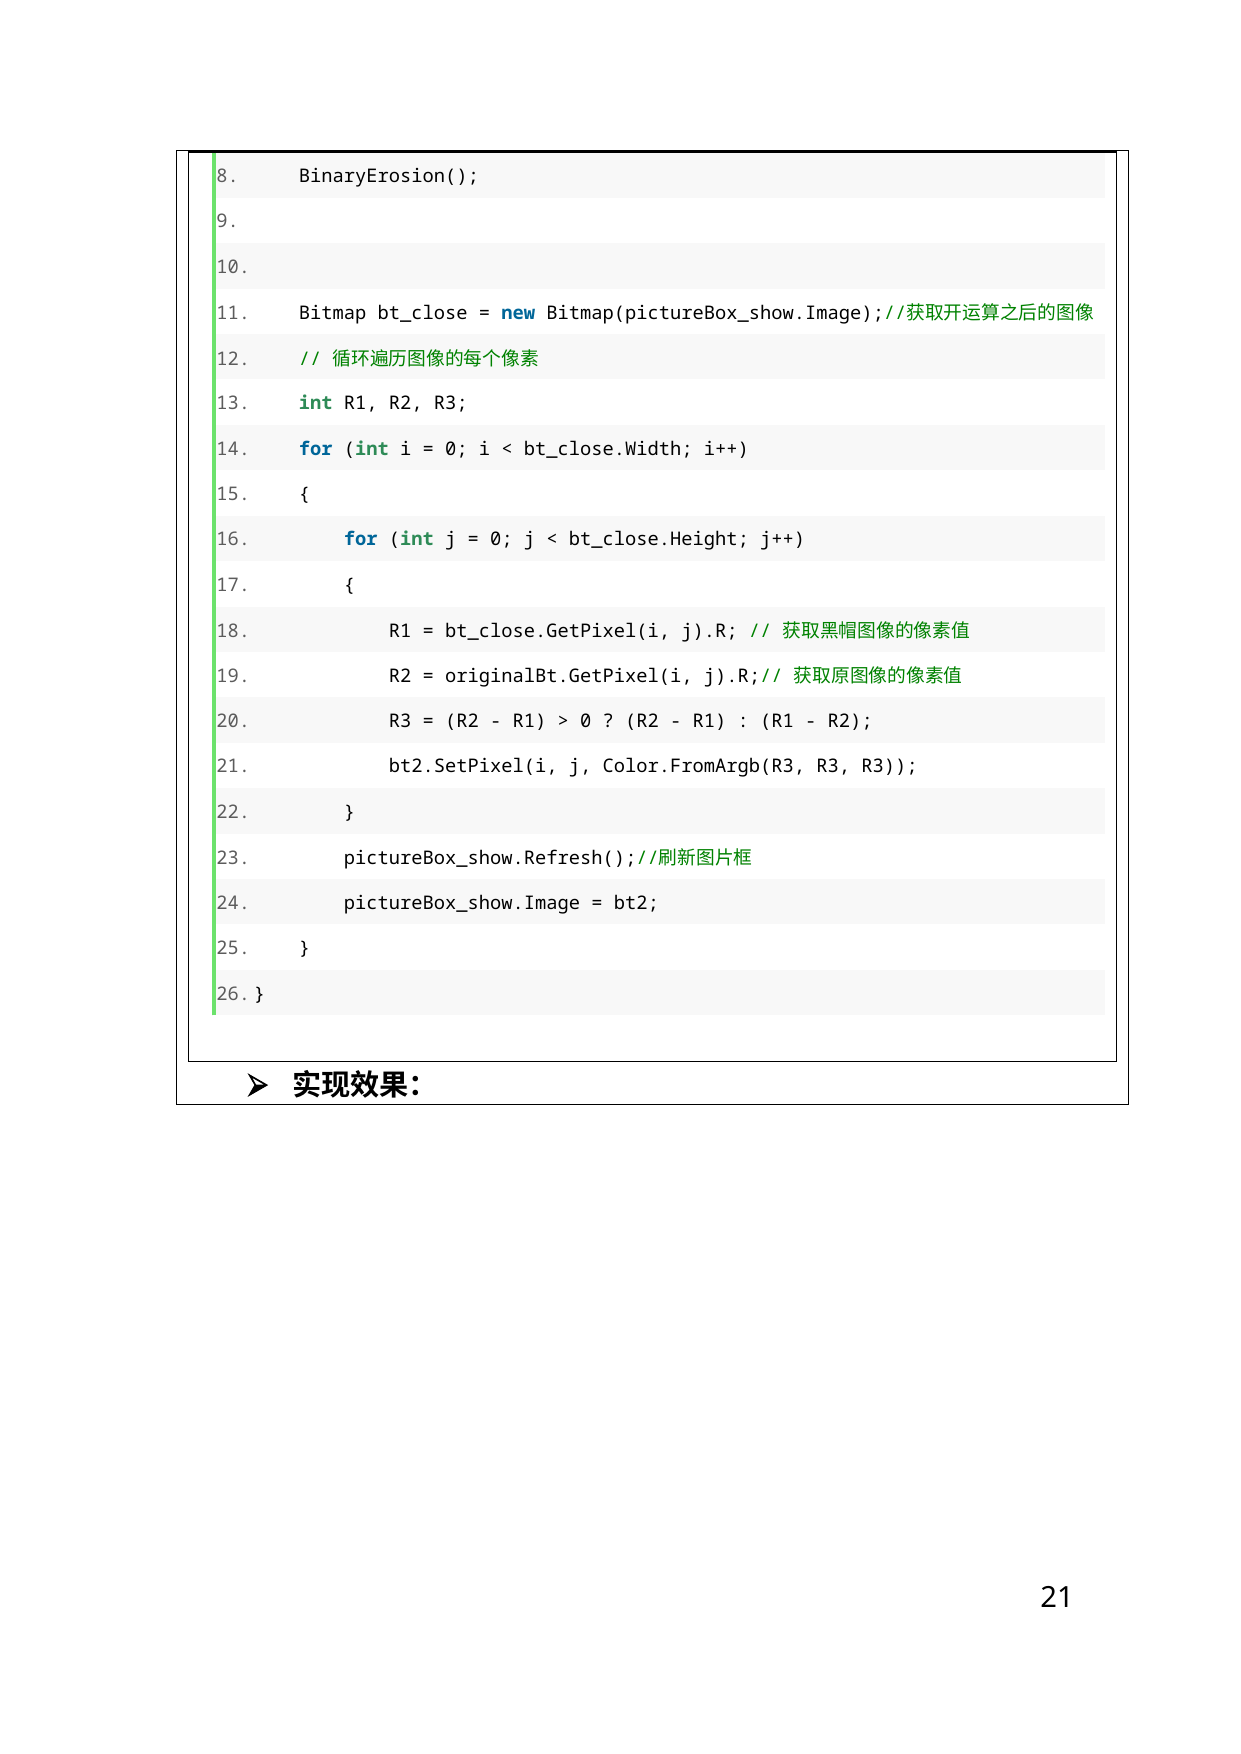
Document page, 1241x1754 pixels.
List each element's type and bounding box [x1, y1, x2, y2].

table_cell [177, 151, 1128, 1104]
